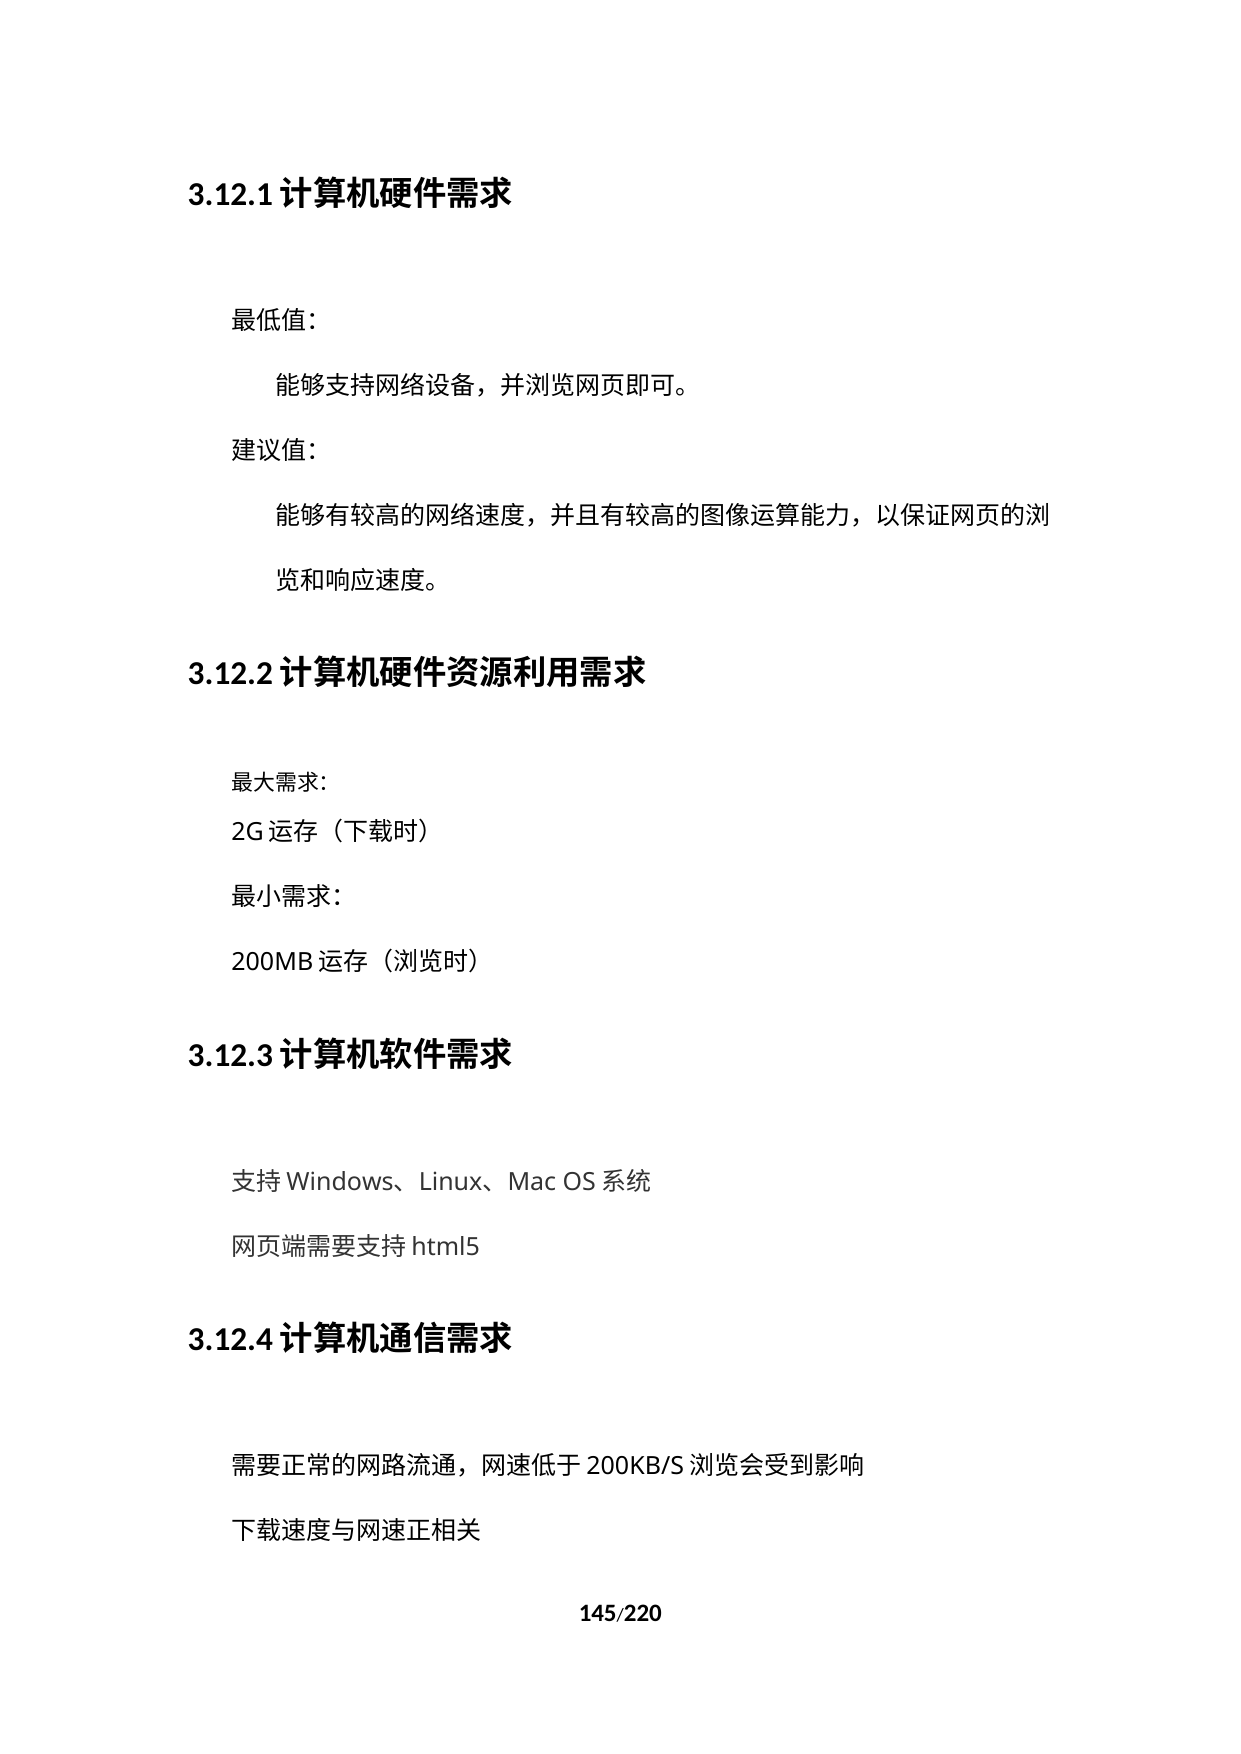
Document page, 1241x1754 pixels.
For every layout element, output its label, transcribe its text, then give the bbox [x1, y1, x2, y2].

text 2G运存（下载时） [187, 797, 1053, 862]
text 最大需求： [187, 765, 1053, 797]
subtitle 3.12.4计算机通信需求 [187, 1304, 1053, 1369]
subtitle 3.12.1计算机硬件需求 [187, 158, 1053, 223]
subtitle 3.12.2计算机硬件资源利用需求 [187, 638, 1053, 703]
text 最小需求： [187, 862, 1053, 927]
text 能够有较高的网络速度，并且有较高的图像运算能力，以保证网页的浏览和响应速度。 [275, 481, 1053, 611]
text 建议值： [187, 416, 1053, 481]
text 下载速度与网速正相关 [187, 1496, 1053, 1561]
text 能够支持网络设备，并浏览网页即可。 [187, 351, 1053, 416]
text 200MB运存（浏览时） [187, 927, 1053, 992]
subtitle 3.12.3计算机软件需求 [187, 1019, 1053, 1084]
text 最低值： [187, 286, 1053, 351]
text 支持Windows、Linux、Mac OS系统 [231, 1147, 1053, 1212]
text 需要正常的网路流通，网速低于200KB/S浏览会受到影响 [187, 1431, 1053, 1496]
text 网页端需要支持html5 [187, 1212, 1053, 1277]
